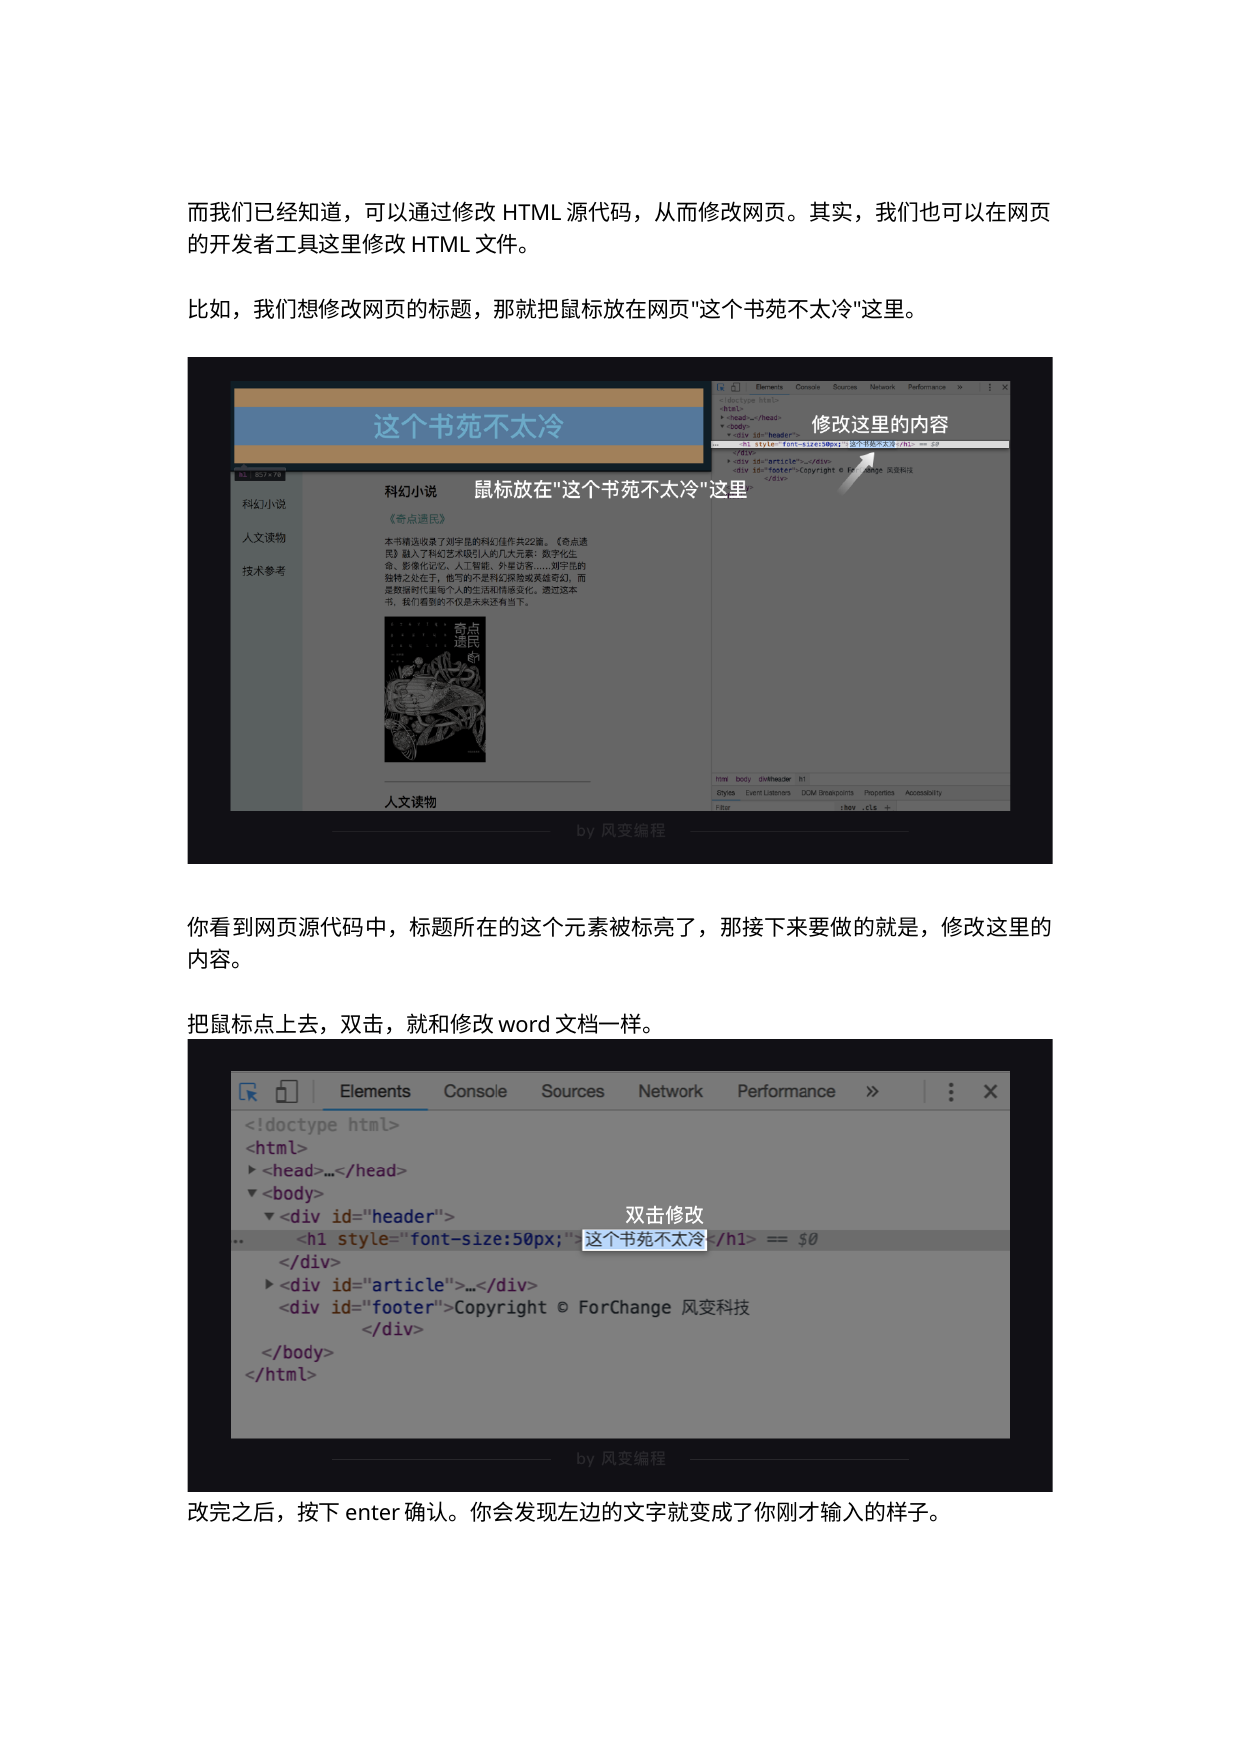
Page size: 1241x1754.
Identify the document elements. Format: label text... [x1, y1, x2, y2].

text 你看到网页源代码中，标题所在的这个元素被标亮了，那接下来要做的就是，修改这里的内容。 [187, 909, 1053, 974]
text 比如，我们想修改网页的标题，那就把鼠标放在网页"这个书苑不太冷"这里。 [187, 292, 1053, 324]
picture [187, 1039, 1053, 1492]
text 把鼠标点上去，双击，就和修改word文档一样。 [187, 1007, 1053, 1039]
text 而我们已经知道，可以通过修改HTML源代码，从而修改网页。其实，我们也可以在网页的开发者工具这里修改HTML文件。 [187, 194, 1053, 259]
picture [187, 357, 1053, 864]
text 改完之后，按下enter确认。你会发现左边的文字就变成了你刚才输入的样子。 [187, 1494, 1053, 1527]
